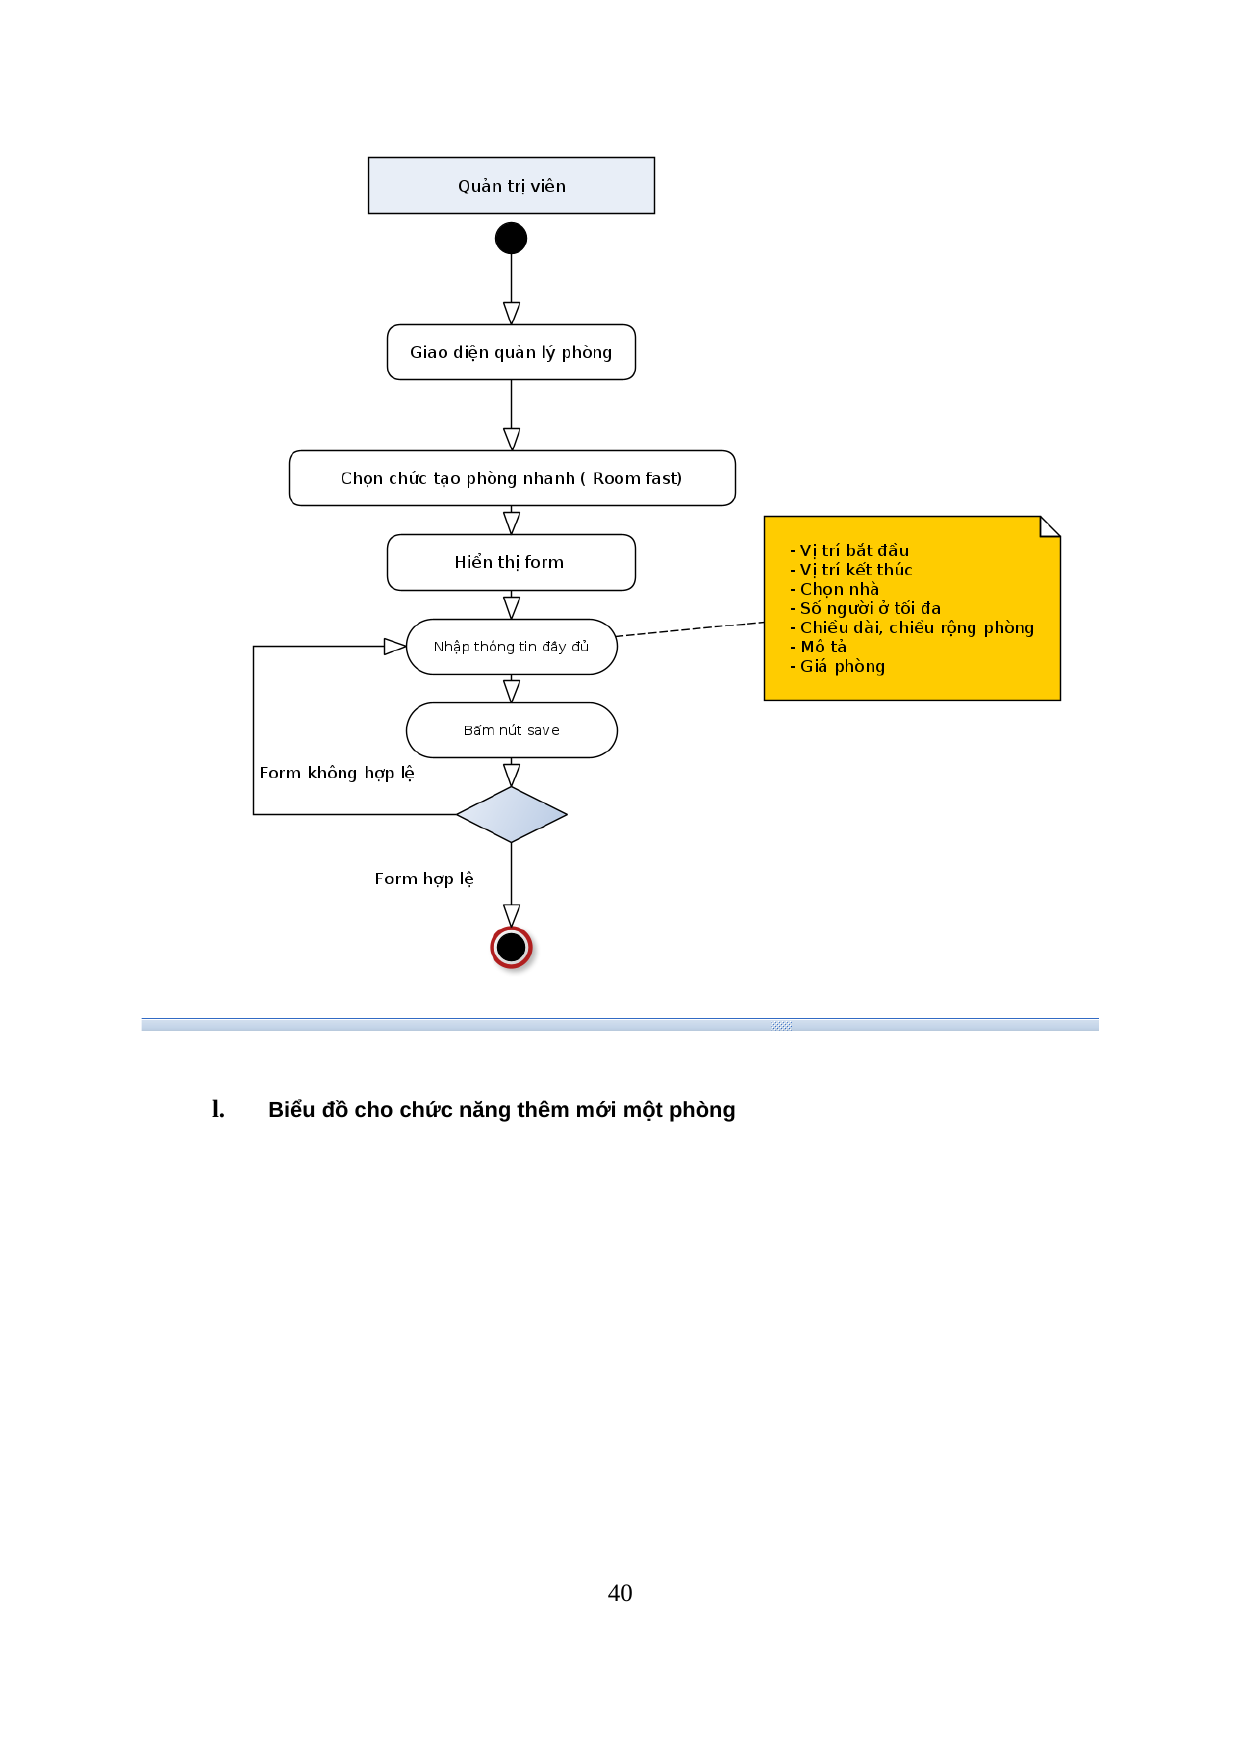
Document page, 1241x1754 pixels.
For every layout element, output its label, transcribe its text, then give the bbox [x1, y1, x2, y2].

picture [141, 143, 1099, 1031]
subtitle Biểu đồ cho chức năng thêm mới một phòng [156, 1094, 1122, 1123]
